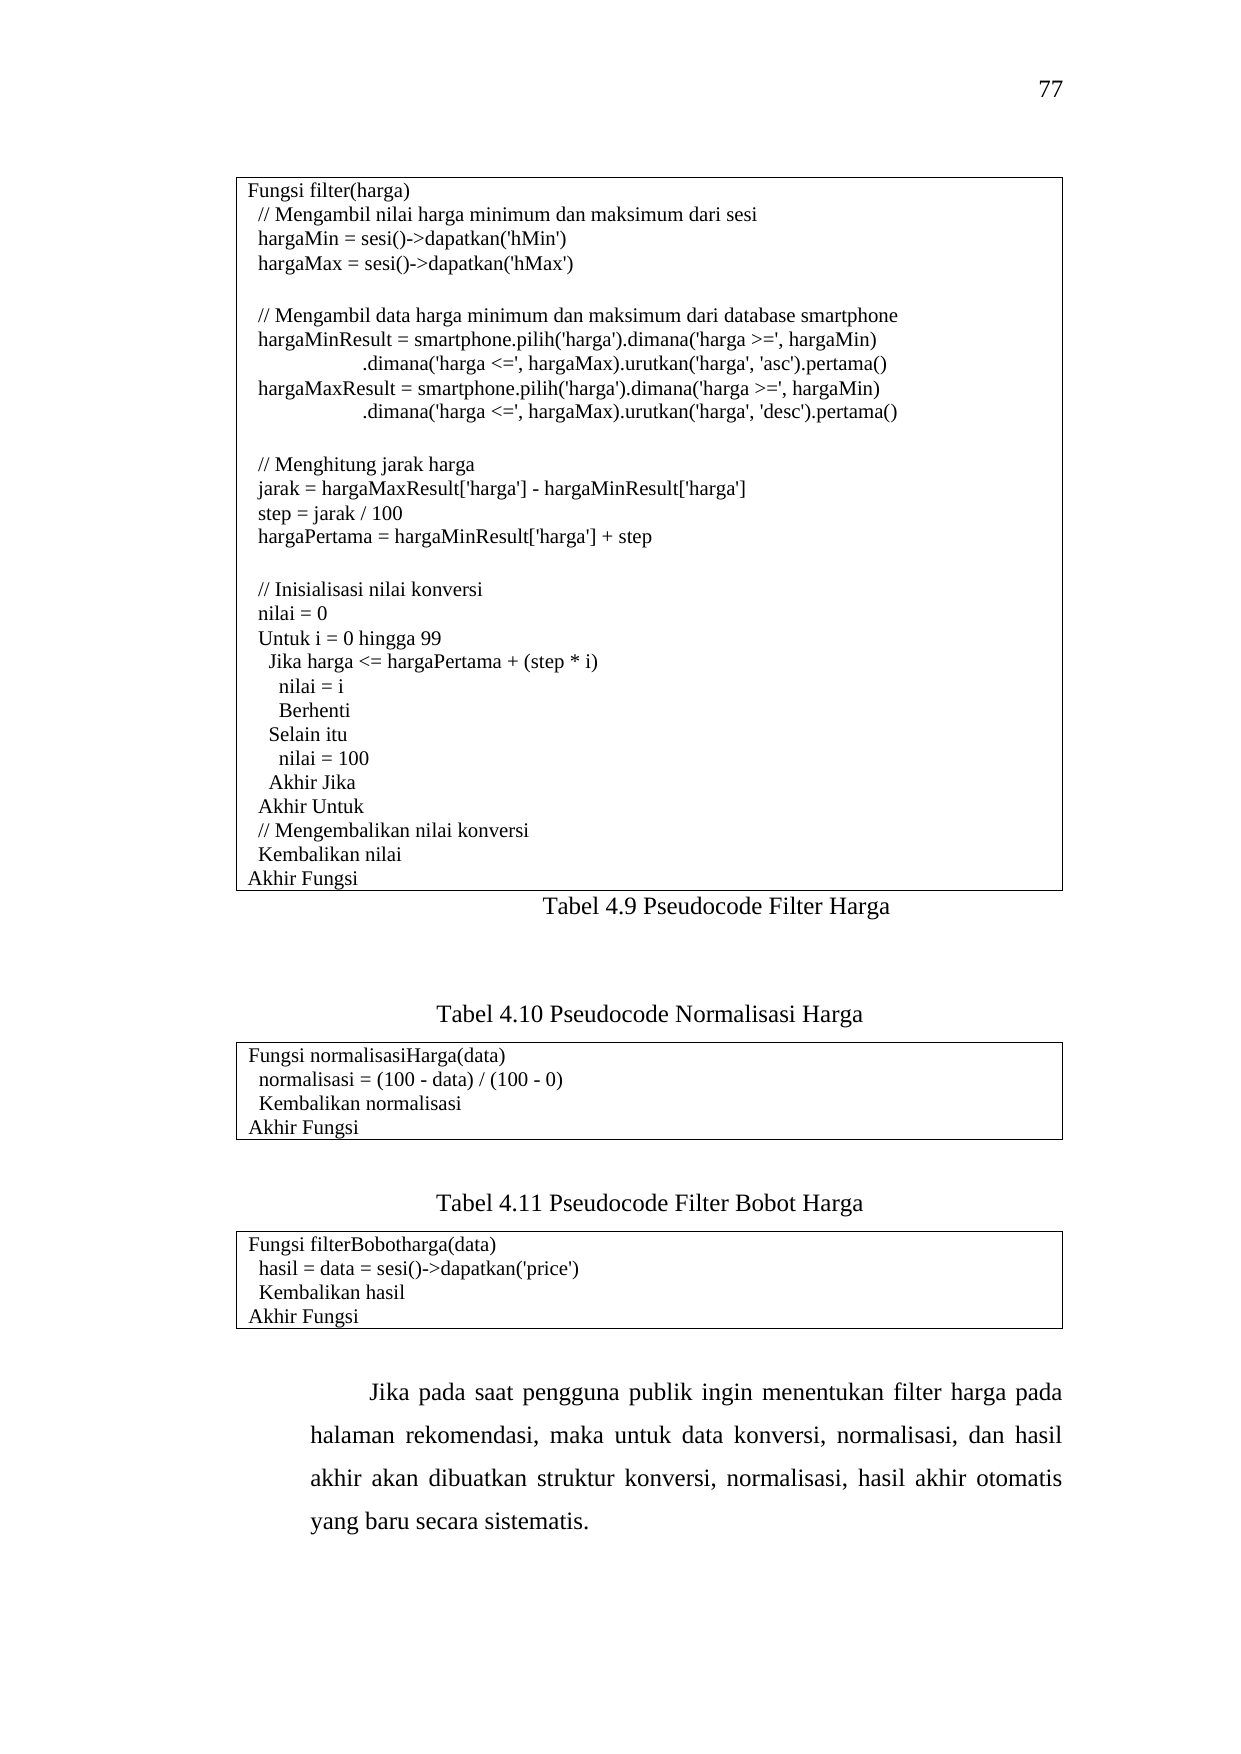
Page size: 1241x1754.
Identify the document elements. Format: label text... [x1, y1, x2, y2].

text Jika pada saat pengguna publik ingin menentukan filter harga pada halaman rekomendasi, maka untuk data konversi, normalisasi, dan hasil akhir akan dibuatkan struktur konversi, normalisasi, hasil akhir otomatis yang baru secara sistematis. [310, 1377, 1063, 1535]
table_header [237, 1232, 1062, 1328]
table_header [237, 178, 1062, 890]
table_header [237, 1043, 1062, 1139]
